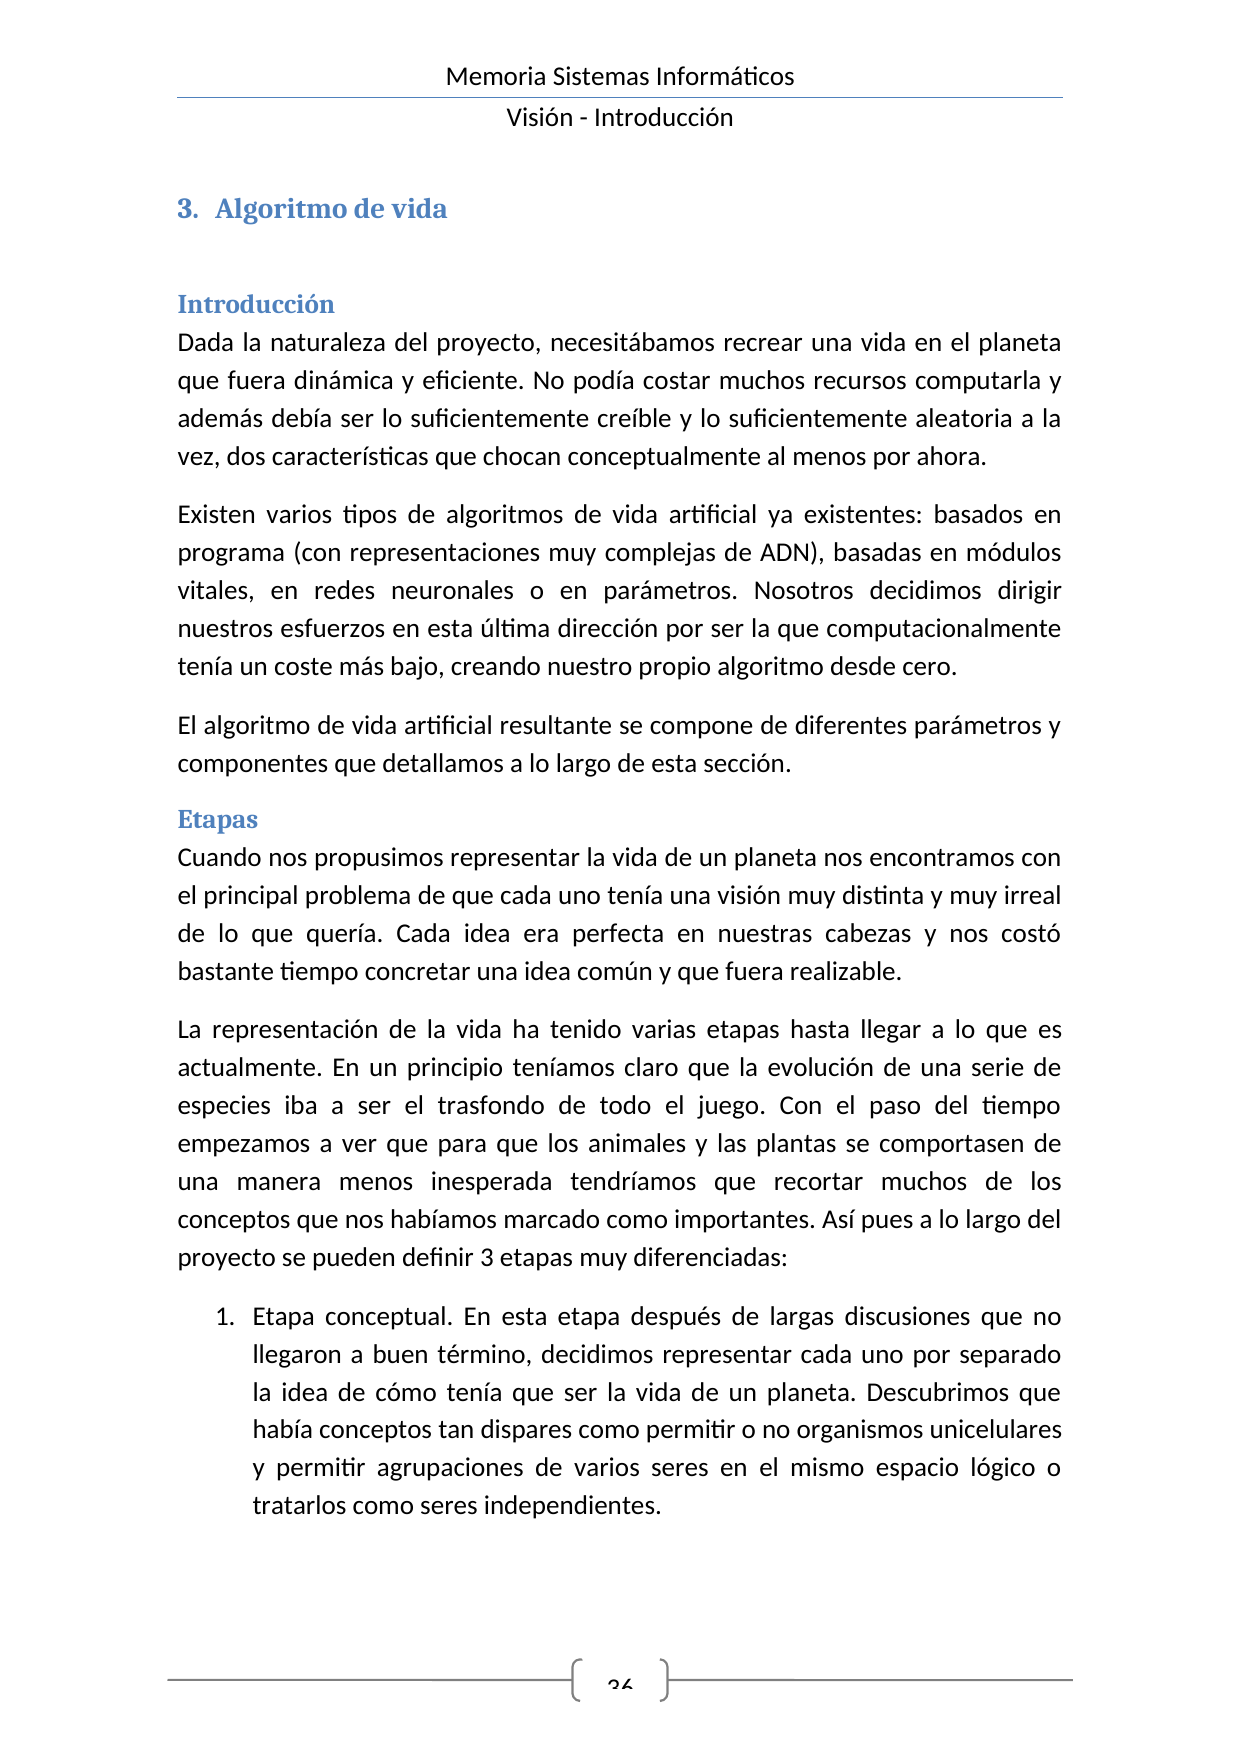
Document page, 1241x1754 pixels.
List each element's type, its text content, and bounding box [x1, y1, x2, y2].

text Existen varios tipos de algoritmos de vida artificial ya existentes: basados en programa (con representaciones muy complejas de ADN), basadas en módulos vitales, en redes neuronales o en parámetros. Nosotros decidimos dirigir nuestros esfuerzos en esta última dirección por ser la que computacionalmente tenía un coste más bajo, creando nuestro propio algoritmo desde cero. [177, 497, 1063, 682]
subtitle Etapas [177, 804, 1063, 836]
list Etapa conceptual. En esta etapa después de largas discusiones que no llegaron a buen término, decidimos representar cada uno por separado la idea de cómo tenía que ser la vida de un planeta. Descubrimos que había conceptos tan dispares como permitir o no organismos unicelulares y permitir agrupaciones de varios seres en el mismo espacio lógico o tratarlos como seres independientes. [215, 1299, 1063, 1522]
subtitle Algoritmo de vida [177, 192, 1063, 225]
subtitle Introducción [177, 289, 1063, 320]
text Cuando nos propusimos representar la vida de un planeta nos encontramos con el principal problema de que cada uno tenía una visión muy distinta y muy irreal de lo que quería. Cada idea era perfecta en nuestras cabezas y nos costó bastante tiempo concretar una idea común y que fuera realizable. [177, 840, 1063, 987]
text Dada la naturaleza del proyecto, necesitábamos recrear una vida en el planeta que fuera dinámica y eficiente. No podía costar muchos recursos computarla y además debía ser lo suficientemente creíble y lo suficientemente aleatoria a la vez, dos características que chocan conceptualmente al menos por ahora. [177, 325, 1063, 472]
text El algoritmo de vida artificial resultante se compone de diferentes parámetros y componentes que detallamos a lo largo de esta sección. [177, 708, 1063, 779]
text La representación de la vida ha tenido varias etapas hasta llegar a lo que es actualmente. En un principio teníamos claro que la evolución de una serie de especies iba a ser el trasfondo de todo el juego. Con el paso del tiempo empezamos a ver que para que los animales y las plantas se comportasen de una manera menos inesperada tendríamos que recortar muchos de los conceptos que nos habíamos marcado como importantes. Así pues a lo largo del proyecto se pueden definir 3 etapas muy diferenciadas: [177, 1013, 1063, 1273]
